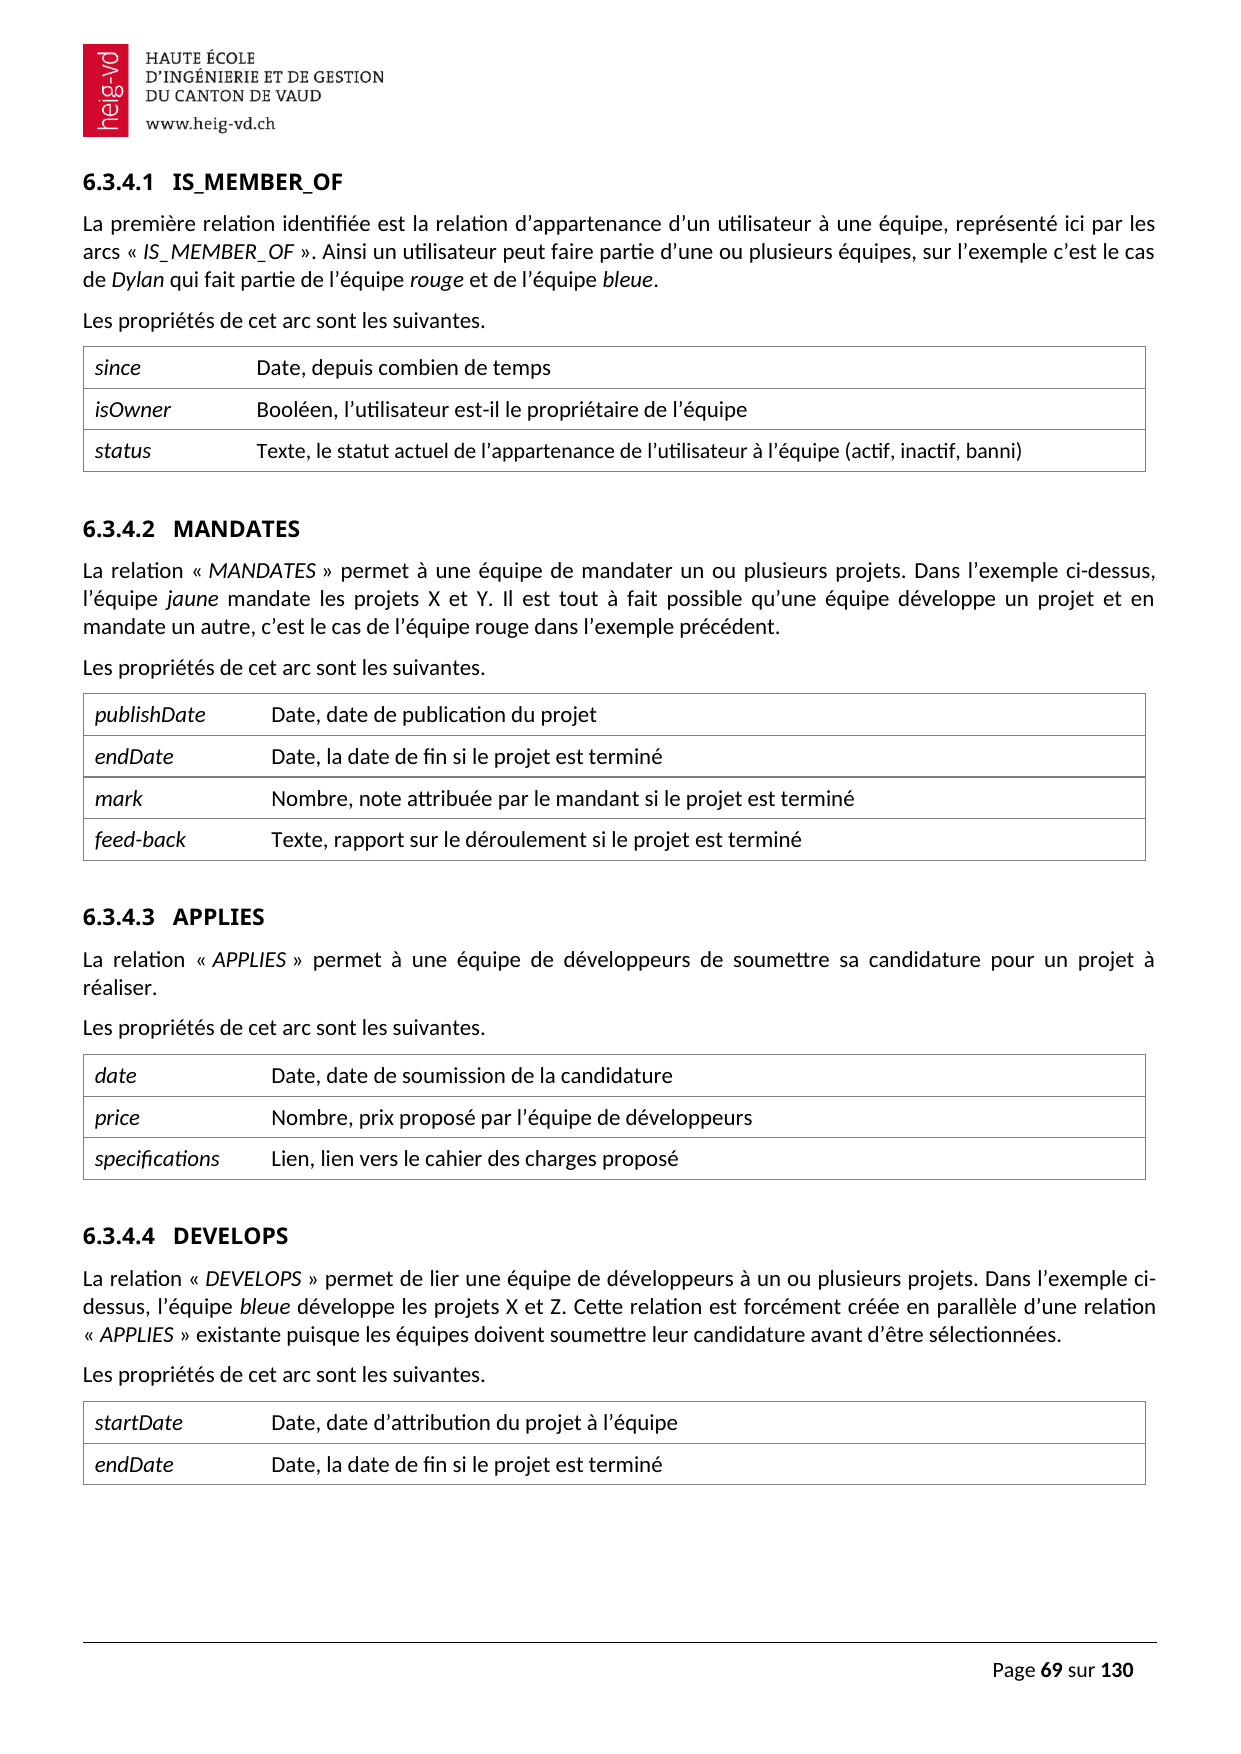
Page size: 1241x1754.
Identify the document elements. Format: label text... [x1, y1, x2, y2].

subtitle DEVELOPS [83, 1220, 1157, 1251]
table_cell Date, la date de fin si le projet est terminé [260, 1444, 1145, 1484]
table_cell specifications [84, 1138, 260, 1179]
text La relation « MANDATES » permet à une équipe de mandater un ou plusieurs projets. Dans l’exemple ci-dessus, l’équipe jaune mandate les projets X et Y. Il est tout à fait possible qu’une équipe développe un projet et en mandate un autre, c’est le cas de l’équipe rouge dans l’exemple précédent. [83, 556, 1157, 640]
table_cell Date, la date de fin si le projet est terminé [260, 736, 1145, 776]
table_cell Lien, lien vers le cahier des charges proposé [260, 1138, 1145, 1179]
table_cell Nombre, note attribuée par le mandant si le projet est terminé [260, 778, 1145, 818]
table_header startDate [84, 1402, 260, 1443]
table_header date [84, 1055, 260, 1096]
table_header Date, date de soumission de la candidature [260, 1055, 1145, 1096]
text Les propriétés de cet arc sont les suivantes. [83, 1013, 1157, 1041]
table_cell feed-back [84, 819, 260, 859]
table_cell isOwner [84, 389, 245, 429]
subtitle APPLIES [83, 901, 1157, 932]
table_header Date, date de publication du projet [260, 694, 1145, 735]
table_cell endDate [84, 736, 260, 776]
table_header Date, depuis combien de temps [245, 347, 1145, 388]
table_cell Texte, rapport sur le déroulement si le projet est terminé [260, 819, 1145, 859]
table_cell endDate [84, 1444, 260, 1484]
table_cell status [84, 430, 245, 471]
table_cell Texte, le statut actuel de l’appartenance de l’utilisateur à l’équipe (actif, inactif, banni) [245, 430, 1145, 471]
table_header publishDate [84, 694, 260, 735]
text La relation « DEVELOPS » permet de lier une équipe de développeurs à un ou plusieurs projets. Dans l’exemple ci-dessus, l’équipe bleue développe les projets X et Z. Cette relation est forcément créée en parallèle d’une relation « APPLIES » existante puisque les équipes doivent soumettre leur candidature avant d’être sélectionnées. [83, 1264, 1157, 1348]
subtitle IS_MEMBER_OF [83, 165, 1157, 197]
table_header since [84, 347, 245, 388]
table_cell price [84, 1097, 260, 1137]
table_header Date, date d’attribution du projet à l’équipe [260, 1402, 1145, 1443]
text Les propriétés de cet arc sont les suivantes. [83, 653, 1157, 681]
text Les propriétés de cet arc sont les suivantes. [83, 1361, 1157, 1388]
table_cell mark [84, 778, 260, 818]
picture [83, 44, 384, 137]
table_cell Nombre, prix proposé par l’équipe de développeurs [260, 1097, 1145, 1137]
text Les propriétés de cet arc sont les suivantes. [83, 306, 1157, 334]
table_cell Booléen, l’utilisateur est-il le propriétaire de l’équipe [245, 389, 1145, 429]
text La première relation identifiée est la relation d’appartenance d’un utilisateur à une équipe, représenté ici par les arcs « IS_MEMBER_OF ». Ainsi un utilisateur peut faire partie d’une ou plusieurs équipes, sur l’exemple c’est le cas de Dylan qui fait partie de l’équipe rouge et de l’équipe bleue. [83, 209, 1157, 293]
text La relation « APPLIES » permet à une équipe de développeurs de soumettre sa candidature pour un projet à réaliser. [83, 945, 1157, 1001]
subtitle MANDATES [83, 512, 1157, 544]
